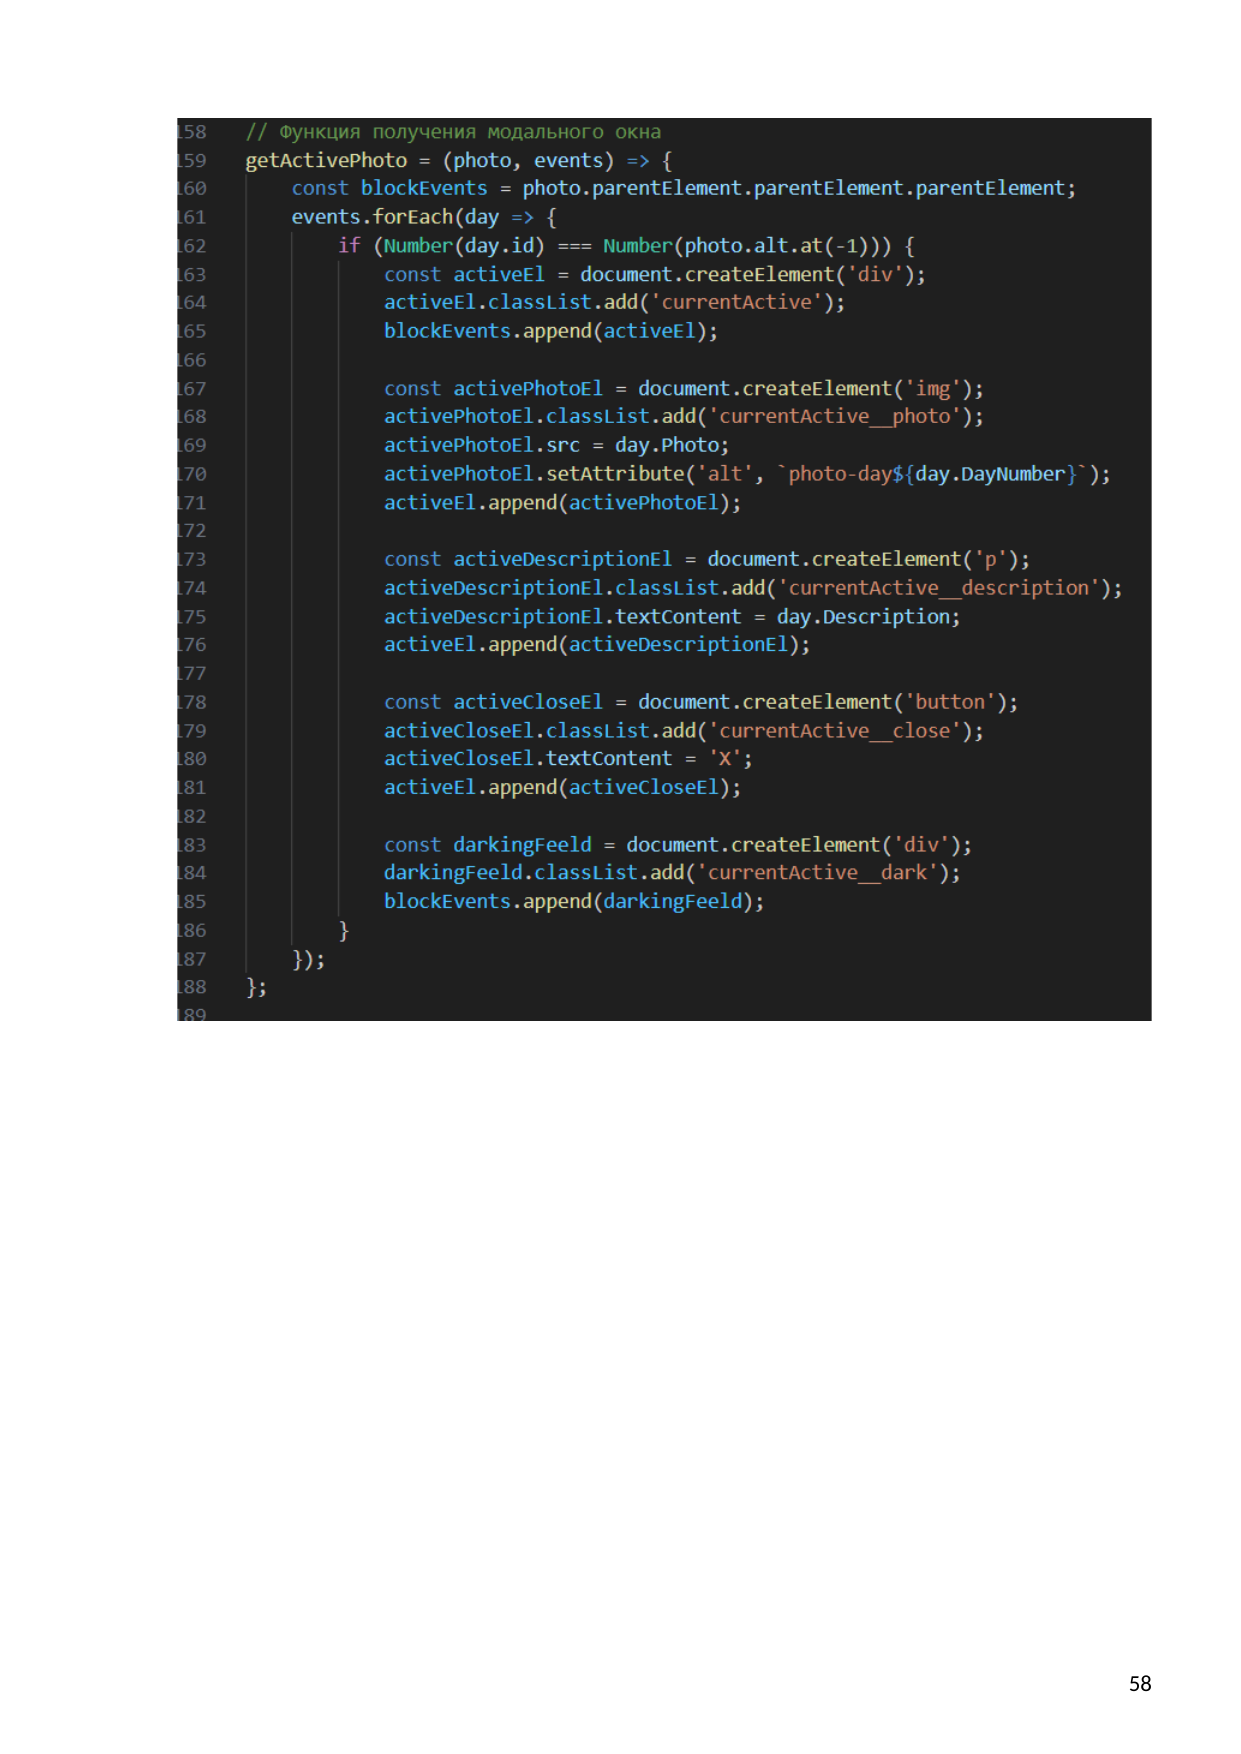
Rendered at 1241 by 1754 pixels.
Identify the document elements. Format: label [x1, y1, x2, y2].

picture [177, 118, 1152, 1021]
